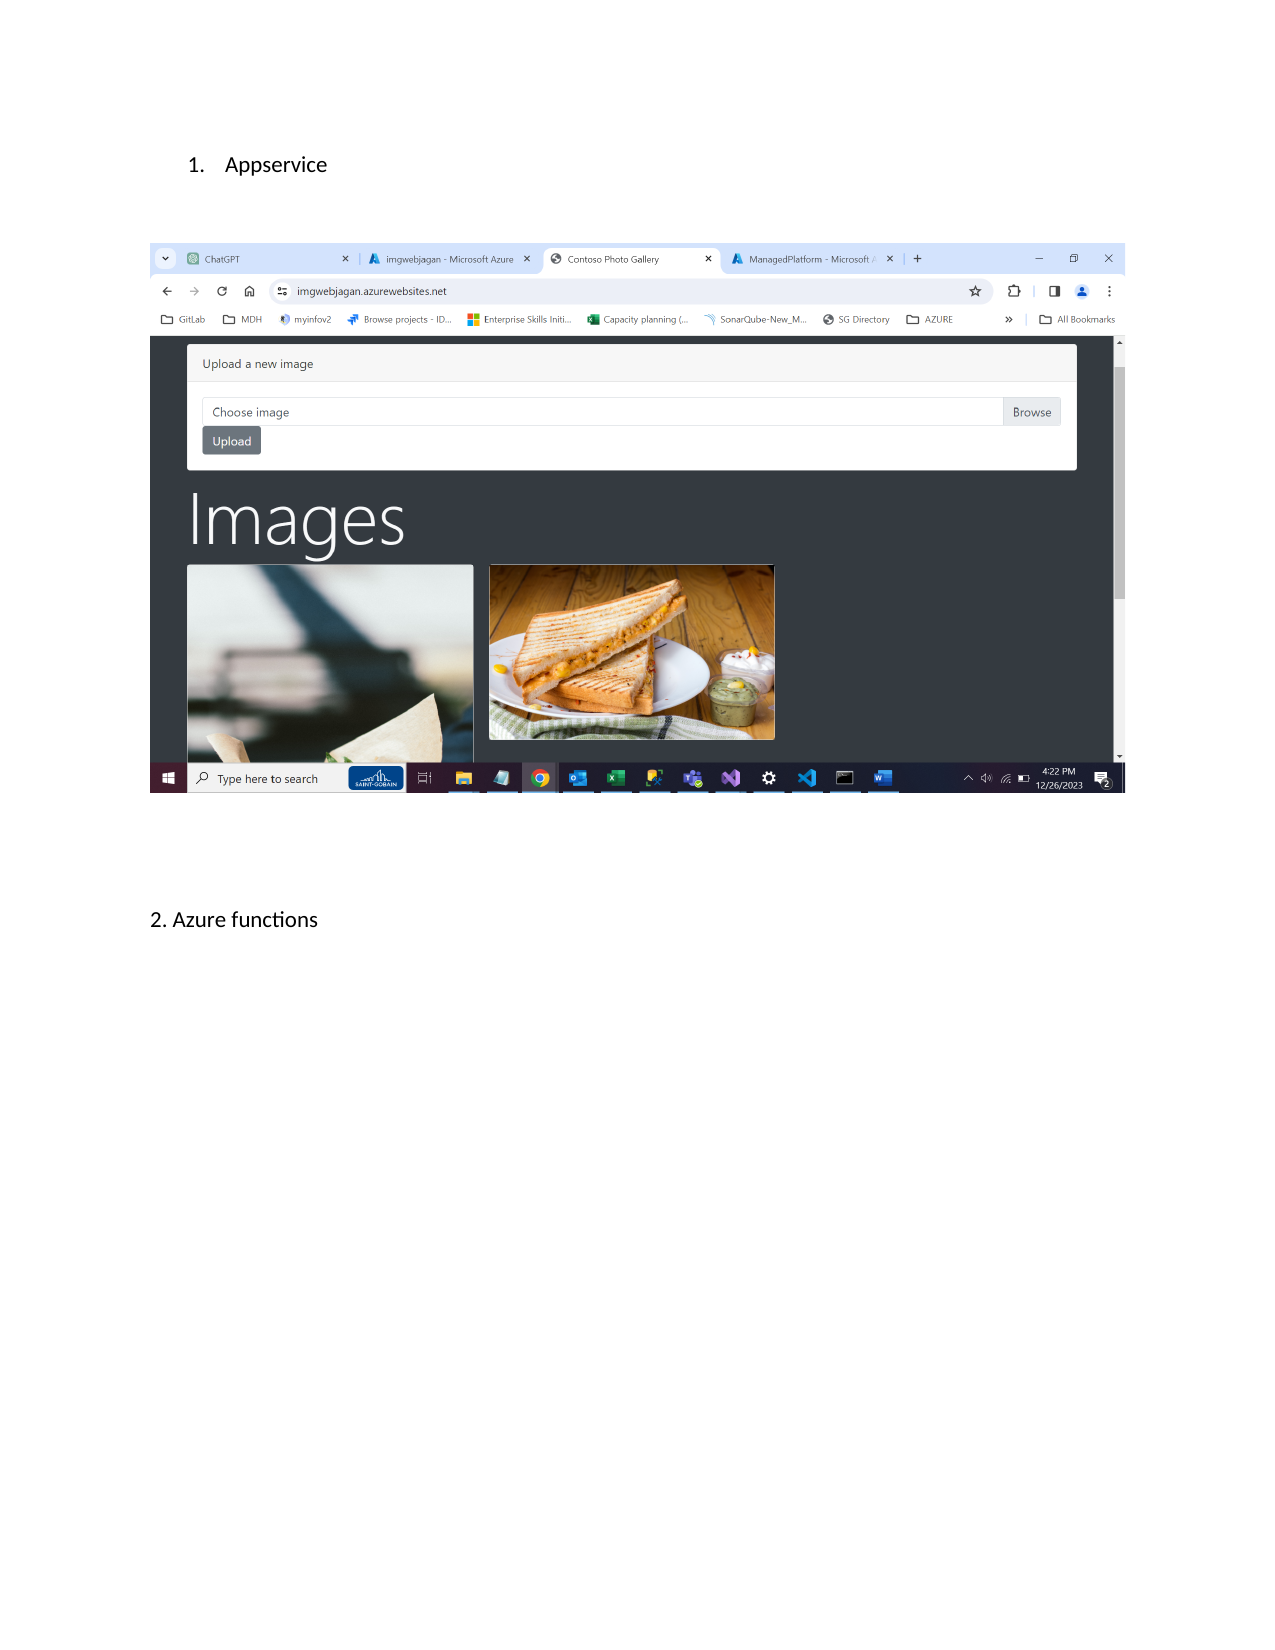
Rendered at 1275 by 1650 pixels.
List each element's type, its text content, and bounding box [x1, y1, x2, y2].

text 2. Azure functions [150, 905, 1125, 933]
list Appservice [187, 150, 1125, 178]
picture [150, 243, 1125, 793]
